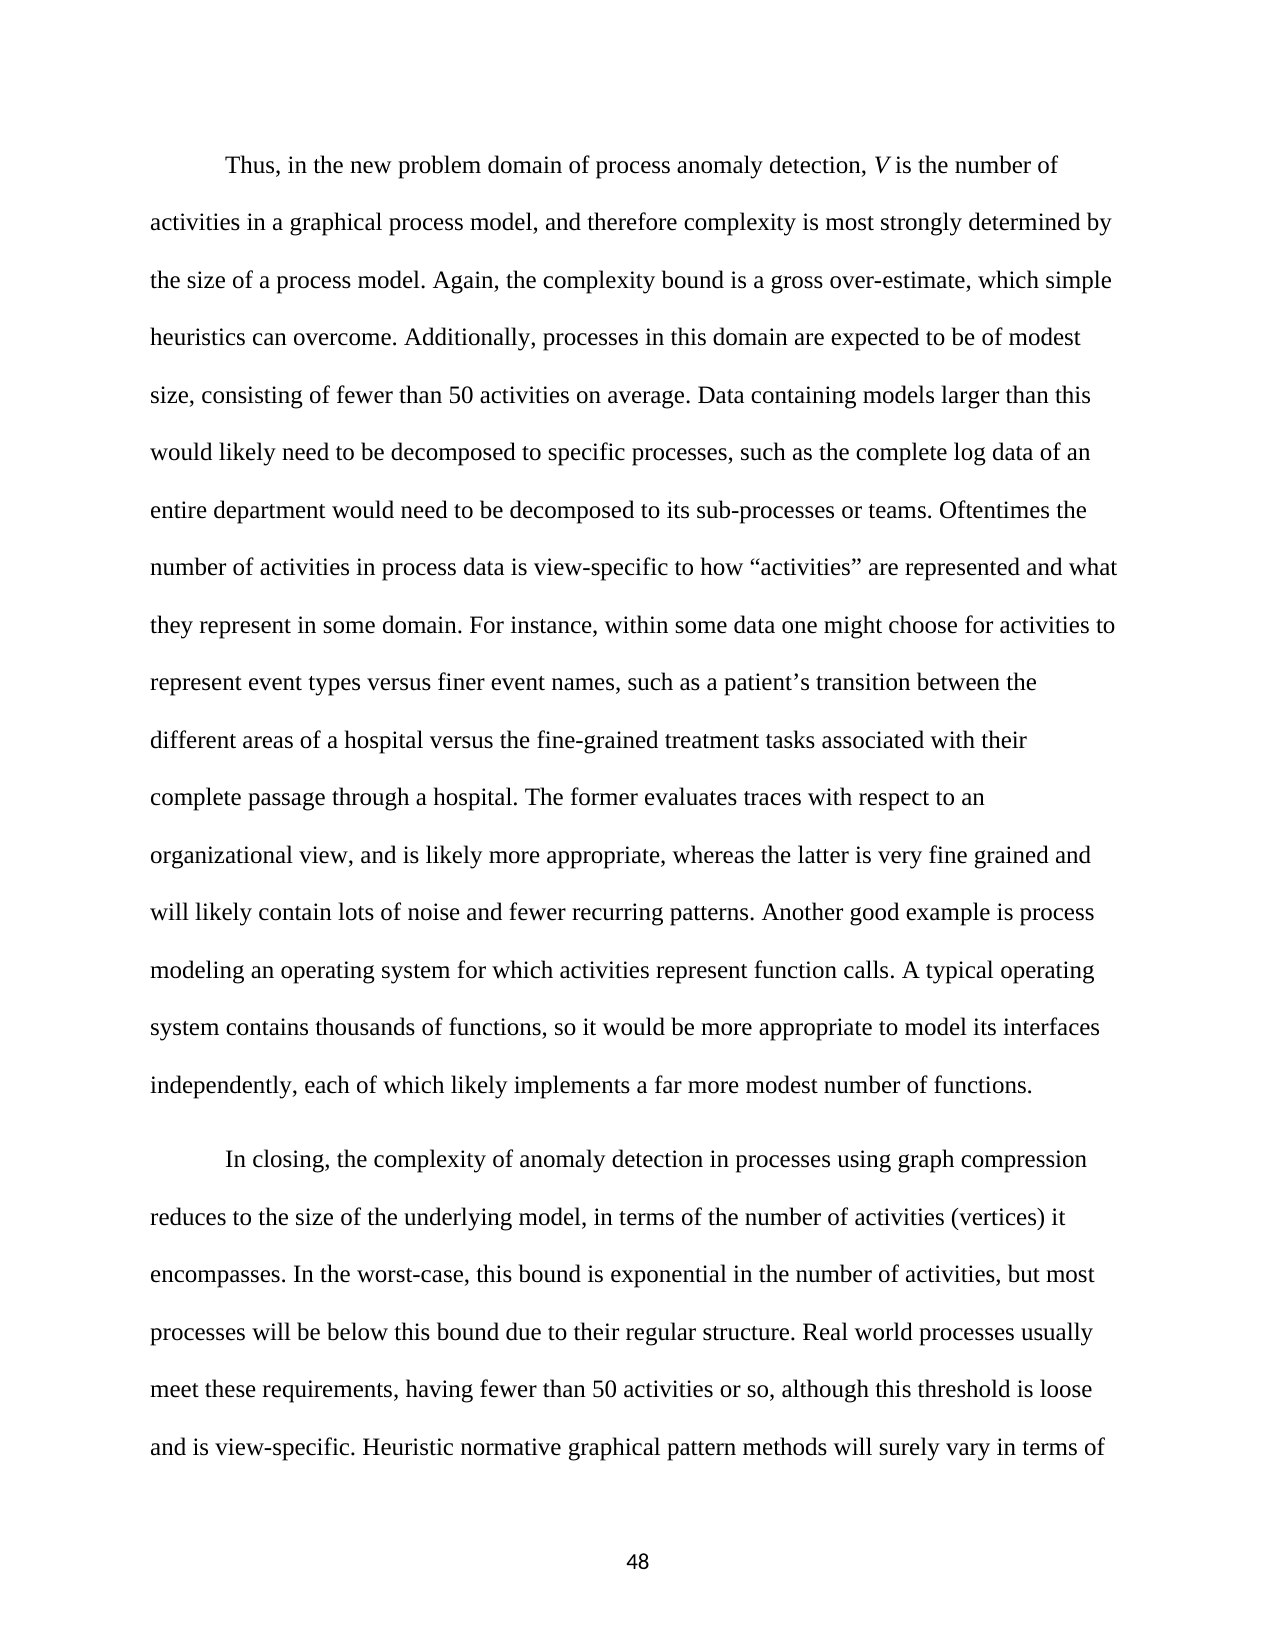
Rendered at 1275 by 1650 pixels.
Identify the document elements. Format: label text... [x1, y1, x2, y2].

text Thus, in the new problem domain of process anomaly detection, V is the number of activities in a graphical process model, and therefore complexity is most strongly determined by the size of a process model. Again, the complexity bound is a gross over-estimate, which simple heuristics can overcome. Additionally, processes in this domain are expected to be of modest size, consisting of fewer than 50 activities on average. Data containing models larger than this would likely need to be decomposed to specific processes, such as the complete log data of an entire department would need to be decomposed to its sub-processes or teams. Oftentimes the number of activities in process data is view-specific to how “activities” are represented and what they represent in some domain. For instance, within some data one might choose for activities to represent event types versus finer event names, such as a patient’s transition between the different areas of a hospital versus the fine-grained treatment tasks associated with their complete passage through a hospital. The former evaluates traces with respect to an organizational view, and is likely more appropriate, whereas the latter is very fine grained and will likely contain lots of noise and fewer recurring patterns. Another good example is process modeling an operating system for which activities represent function calls. A typical operating system contains thousands of functions, so it would be more appropriate to model its interfaces independently, each of which likely implements a far more modest number of functions. [150, 150, 1125, 1099]
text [150, 1144, 1125, 1460]
